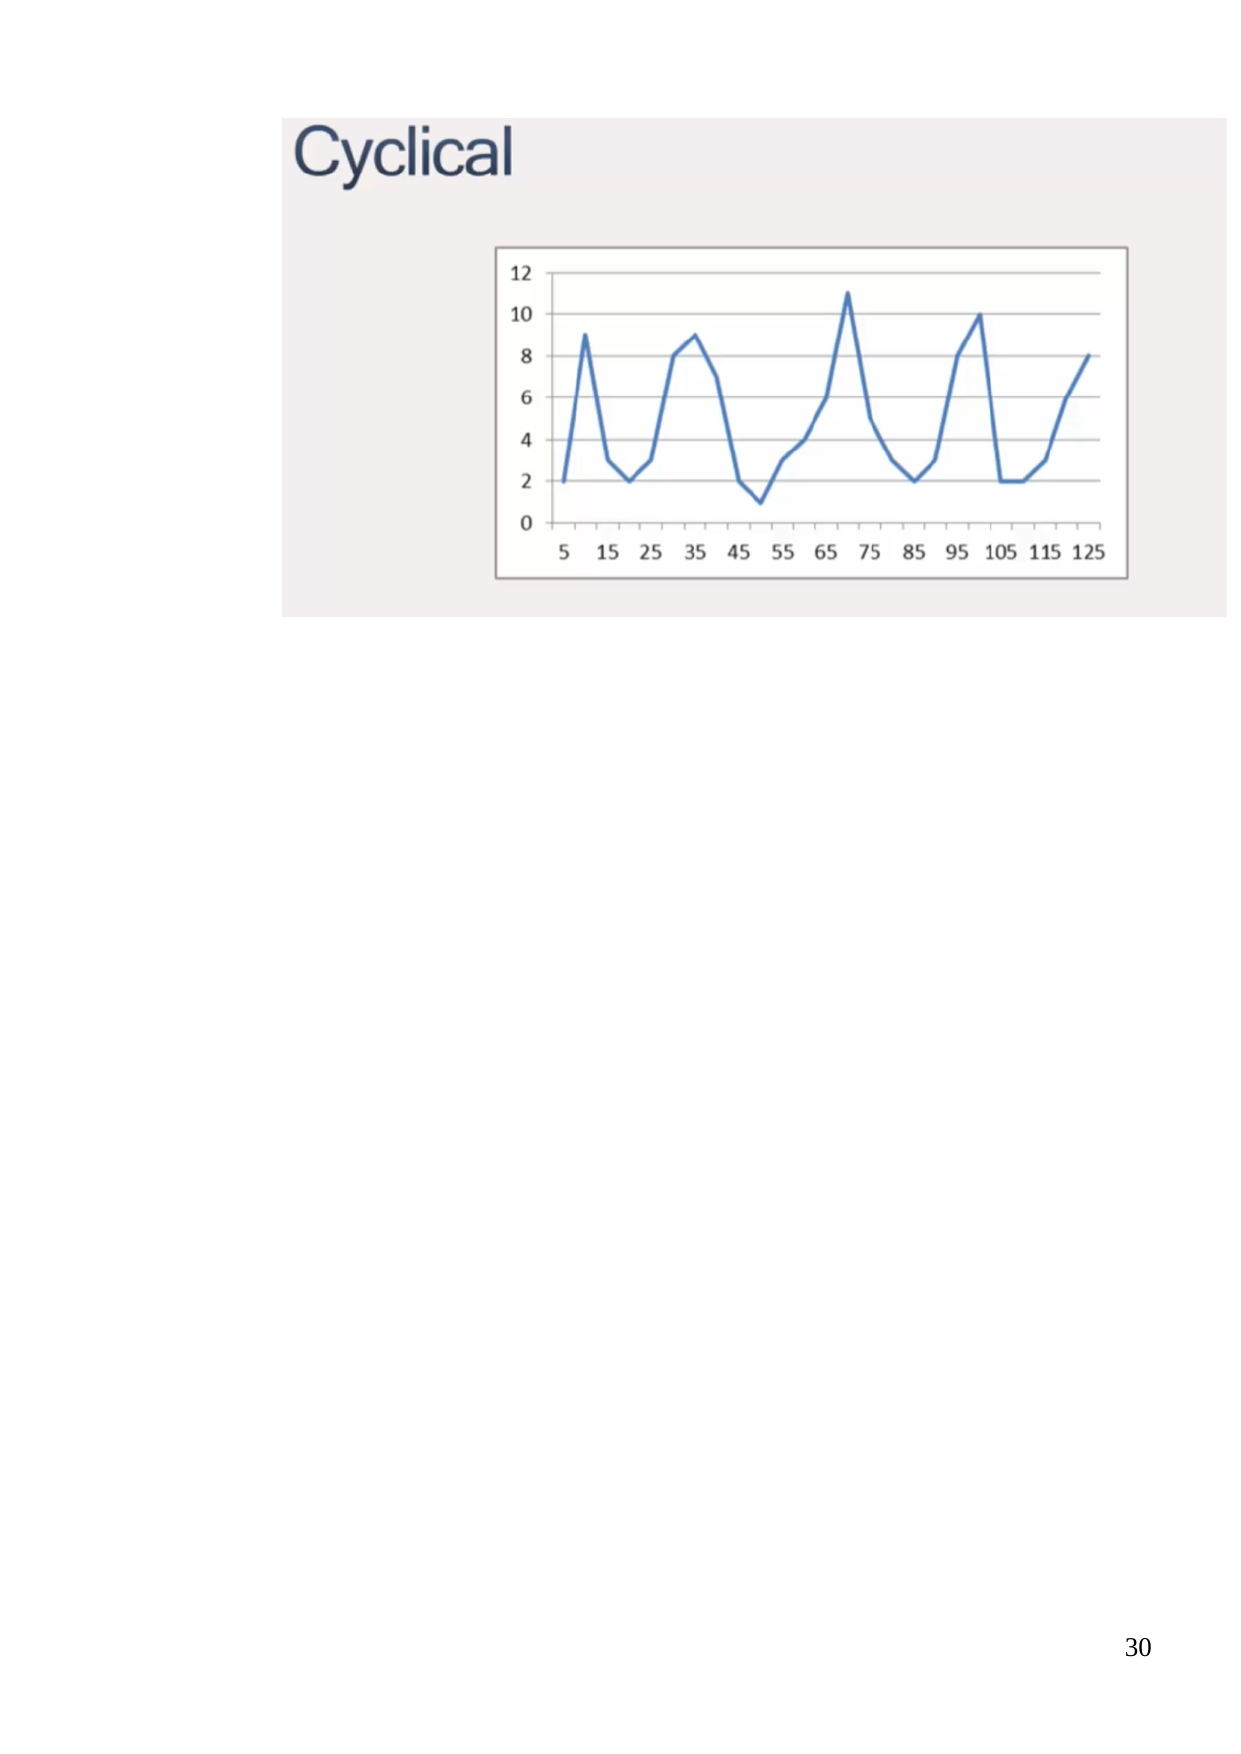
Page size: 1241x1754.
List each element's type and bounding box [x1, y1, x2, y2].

picture [281, 118, 1227, 617]
